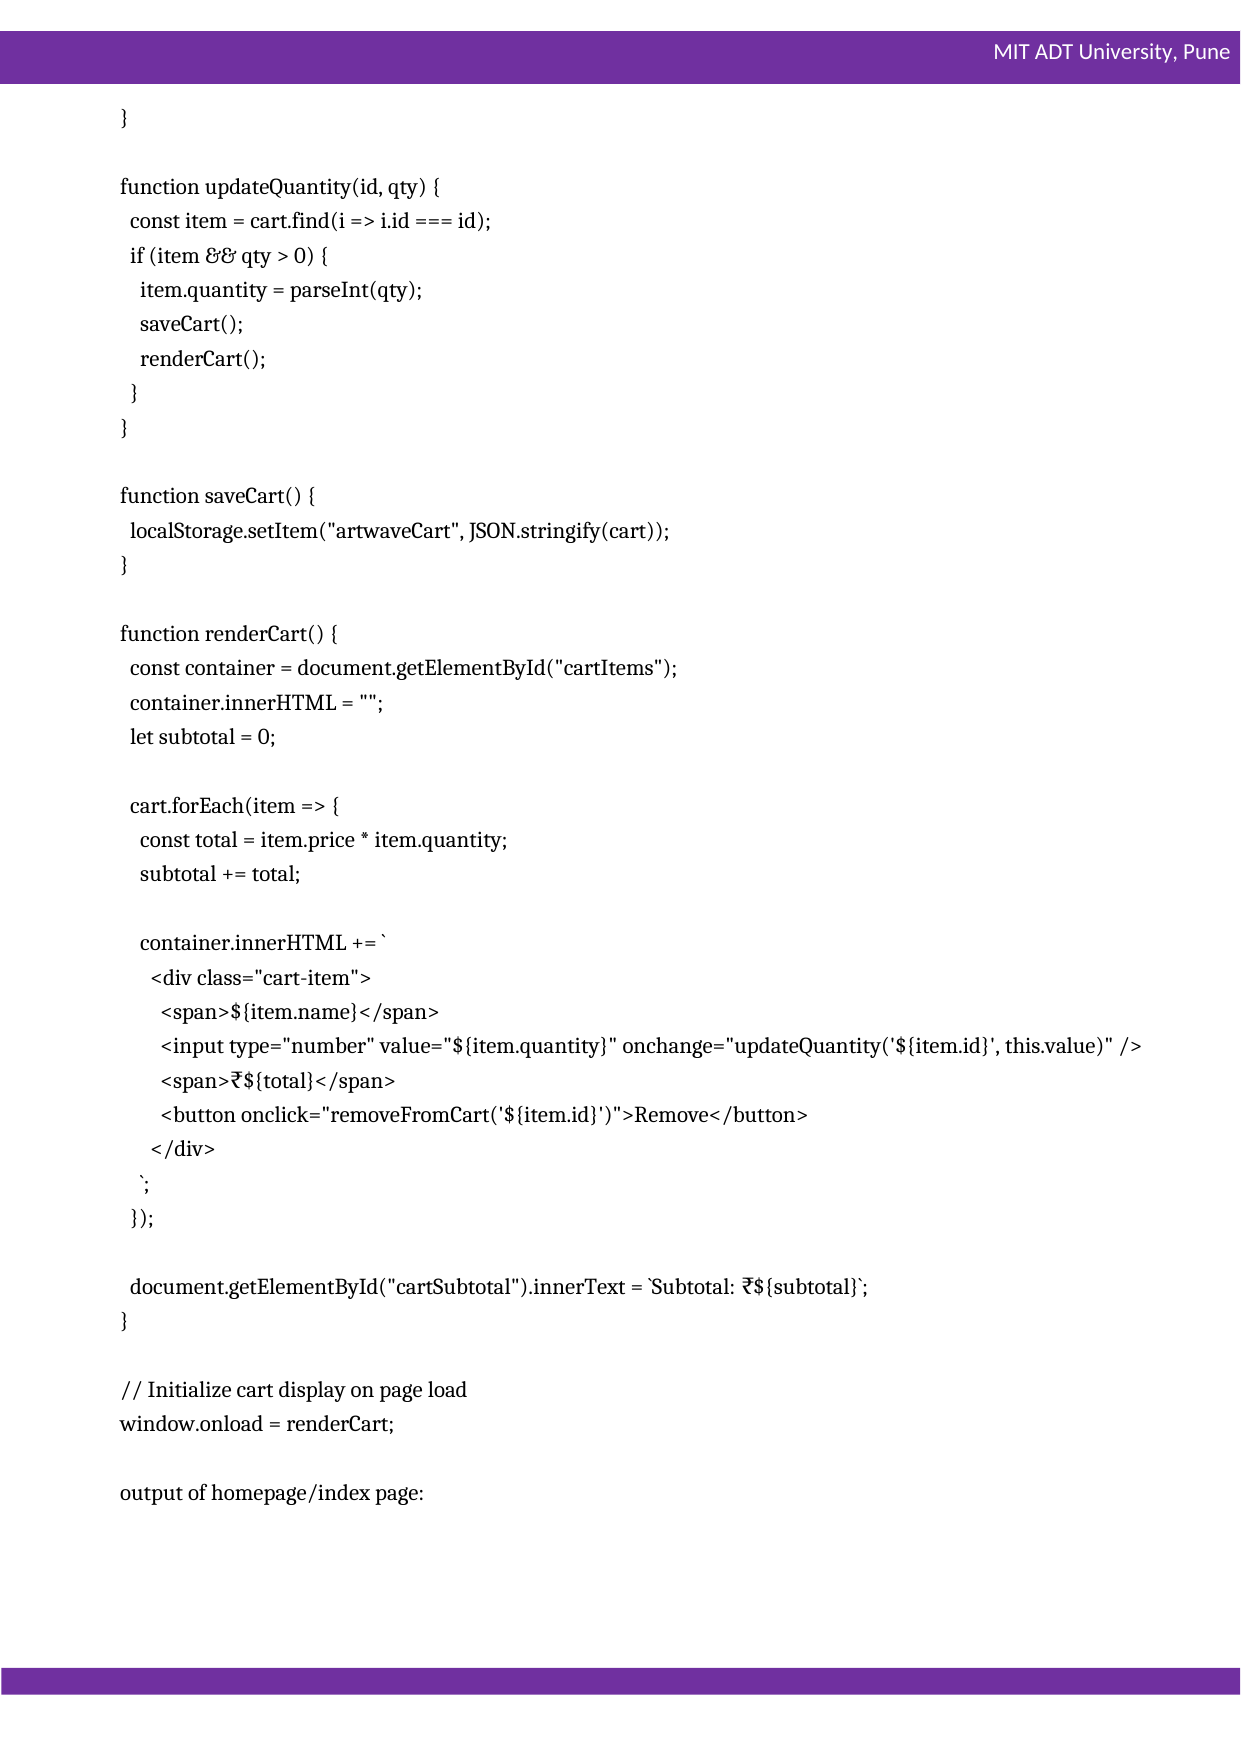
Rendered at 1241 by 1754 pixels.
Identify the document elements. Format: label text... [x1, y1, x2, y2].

text // Initialize cart display on page load [120, 1377, 1195, 1403]
text cart.forEach(item => { [120, 792, 1195, 819]
text let subtotal = 0; [120, 724, 1195, 750]
text const container = document.getElementById("cartItems"); [120, 655, 1195, 681]
text <input type="number" value="${item.quantity}" onchange="updateQuantity('${item.id}', this.value)" /> [120, 1033, 1195, 1059]
text function saveCart() { [120, 483, 1195, 509]
text function renderCart() { [120, 621, 1195, 647]
text renderCart(); [120, 346, 1195, 372]
text } [120, 1308, 1195, 1334]
text const item = cart.find(i => i.id === id); [120, 208, 1195, 234]
text <span>₹${total}</span> [120, 1067, 1195, 1094]
text container.innerHTML = ""; [120, 689, 1195, 716]
text function updateQuantity(id, qty) { [120, 174, 1195, 200]
text saveCart(); [120, 311, 1195, 338]
text const total = item.price * item.quantity; [120, 827, 1195, 853]
text item.quantity = parseInt(qty); [120, 277, 1195, 303]
text if (item && qty > 0) { [120, 242, 1195, 269]
text window.onload = renderCart; [120, 1411, 1195, 1438]
text } [120, 414, 1195, 441]
text <span>${item.name}</span> [120, 999, 1195, 1025]
text <div class="cart-item"> [120, 964, 1195, 991]
text } [120, 552, 1195, 578]
text document.getElementById("cartSubtotal").innerText = `Subtotal: ₹${subtotal}`; [120, 1274, 1195, 1300]
text </div> [120, 1136, 1195, 1163]
text } [120, 105, 1195, 131]
text }); [120, 1205, 1195, 1231]
text <button onclick="removeFromCart('${item.id}')">Remove</button> [120, 1102, 1195, 1128]
text container.innerHTML += ` [120, 930, 1195, 956]
text } [120, 380, 1195, 406]
text subtotal += total; [120, 861, 1195, 888]
text localStorage.setItem("artwaveCart", JSON.stringify(cart)); [120, 517, 1195, 544]
text output of homepage/index page: [120, 1480, 1195, 1506]
text `; [120, 1171, 1195, 1197]
